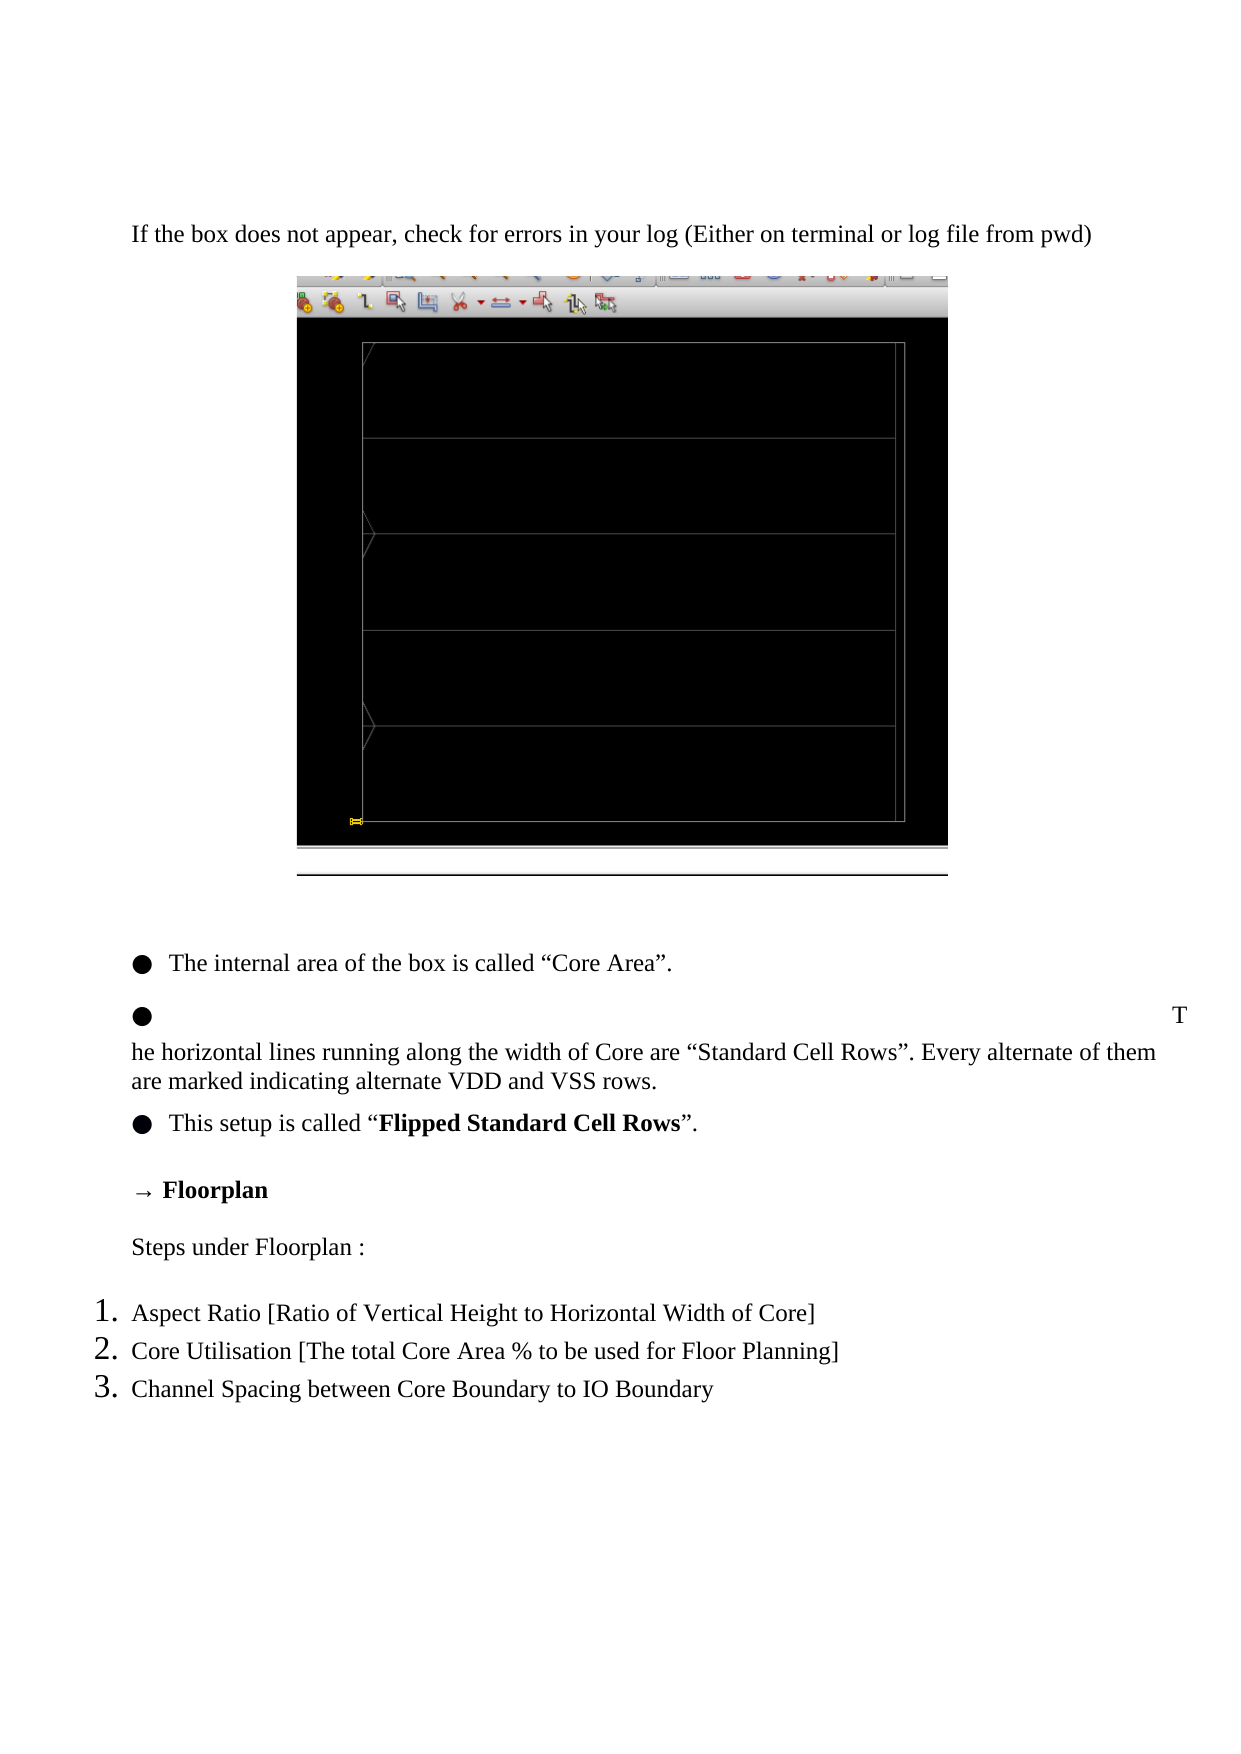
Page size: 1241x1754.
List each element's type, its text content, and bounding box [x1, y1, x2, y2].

text → Floorplan [131, 1175, 1172, 1203]
picture [296, 276, 948, 876]
list Aspect Ratio [Ratio of Vertical Height to Horizontal Width of Core] [94, 1290, 1172, 1328]
list The horizontal lines running along the width of Core are “Standard Cell Rows”. Every alternate of them are marked indicating alternate VDD and VSS rows. [131, 986, 1172, 1095]
text If the box does not appear, check for errors in your log (Either on terminal or log file from pwd) [131, 219, 1172, 248]
list The internal area of the box is called “Core Area”. [131, 935, 1172, 986]
list This setup is called “Flipped Standard Cell Rows”. [131, 1095, 1172, 1146]
list Channel Spacing between Core Boundary to IO Boundary [94, 1366, 1172, 1405]
list Core Utilisation [The total Core Area % to be used for Floor Planning] [94, 1328, 1172, 1366]
text Steps under Floorplan : [131, 1232, 1172, 1261]
